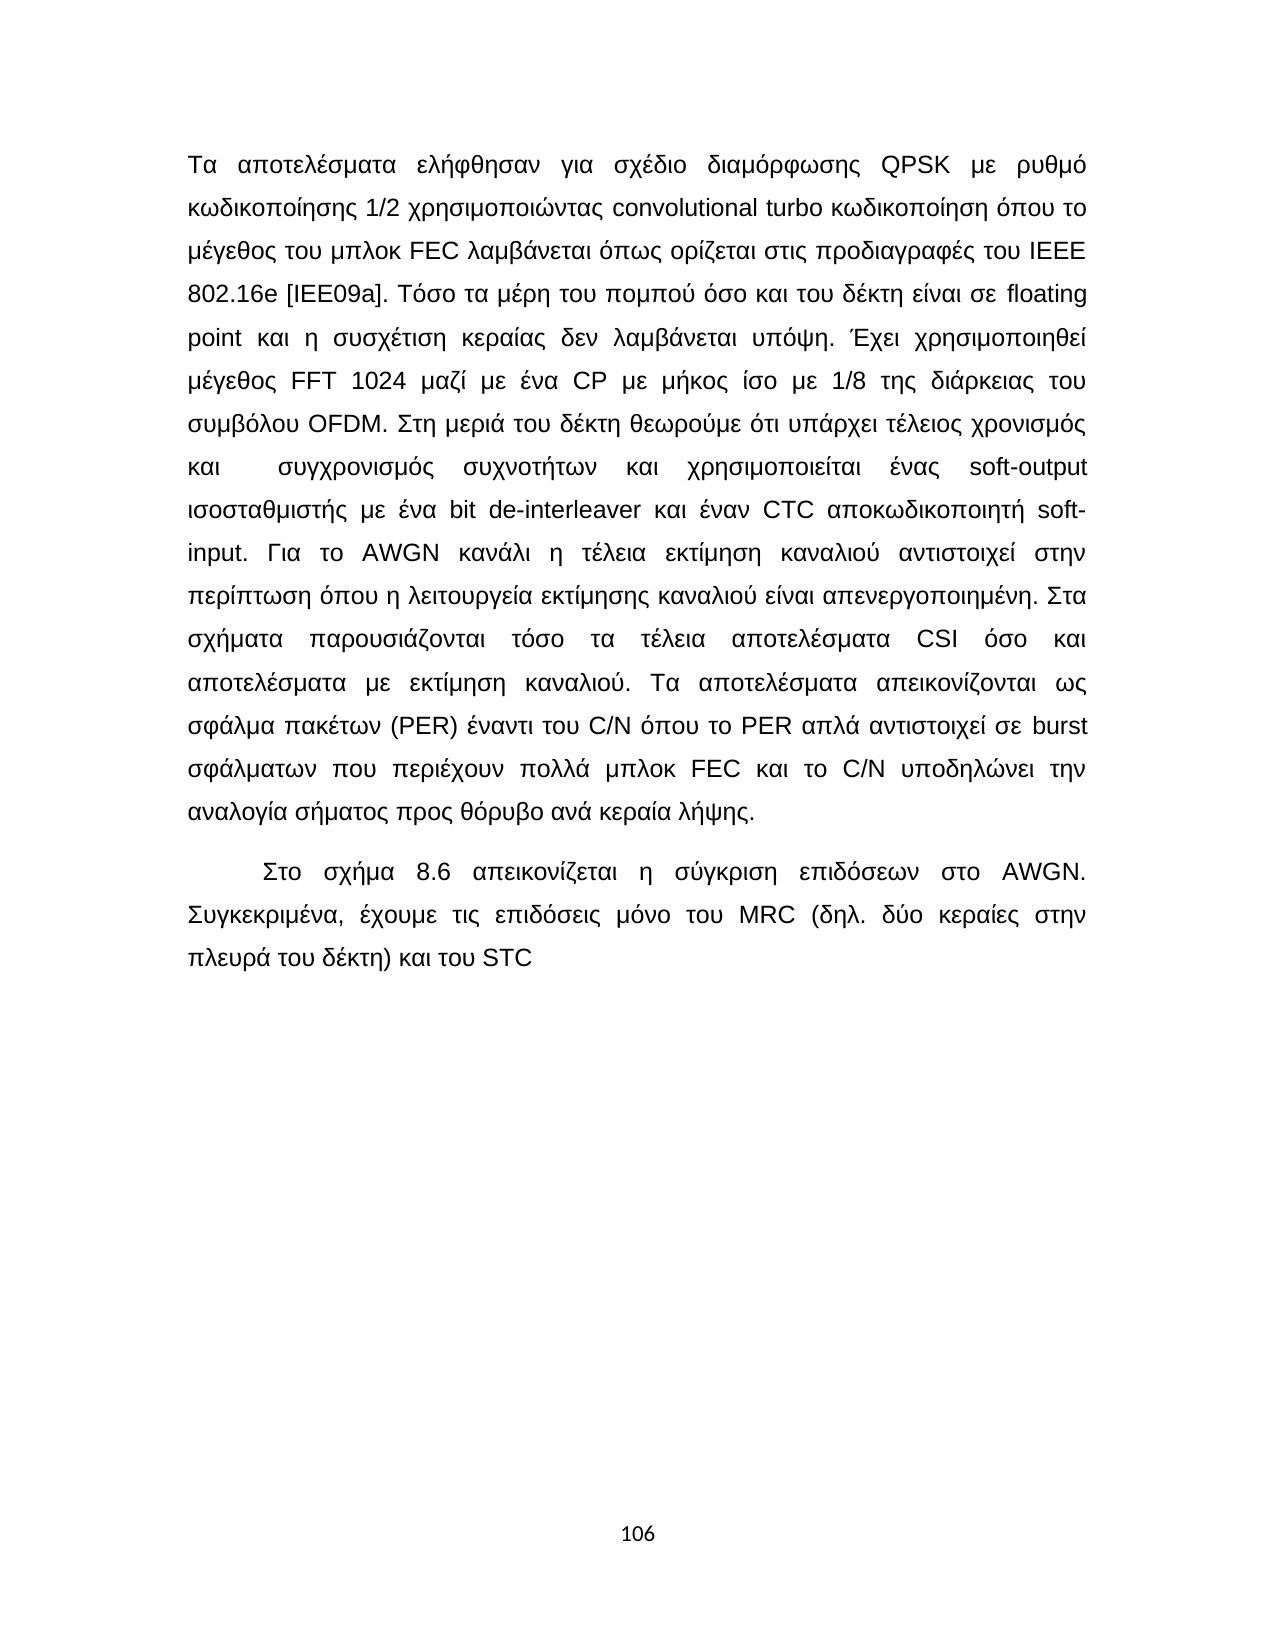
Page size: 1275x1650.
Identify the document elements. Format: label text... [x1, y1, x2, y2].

text Στο σχήμα 8.6 απεικονίζεται η σύγκριση επιδόσεων στο AWGN. Συγκεκριμένα, έχουμε τις επιδόσεις μόνο του MRC (δηλ. δύο κεραίες στην πλευρά του δέκτη) και του STC [187, 857, 1087, 972]
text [187, 150, 1087, 826]
